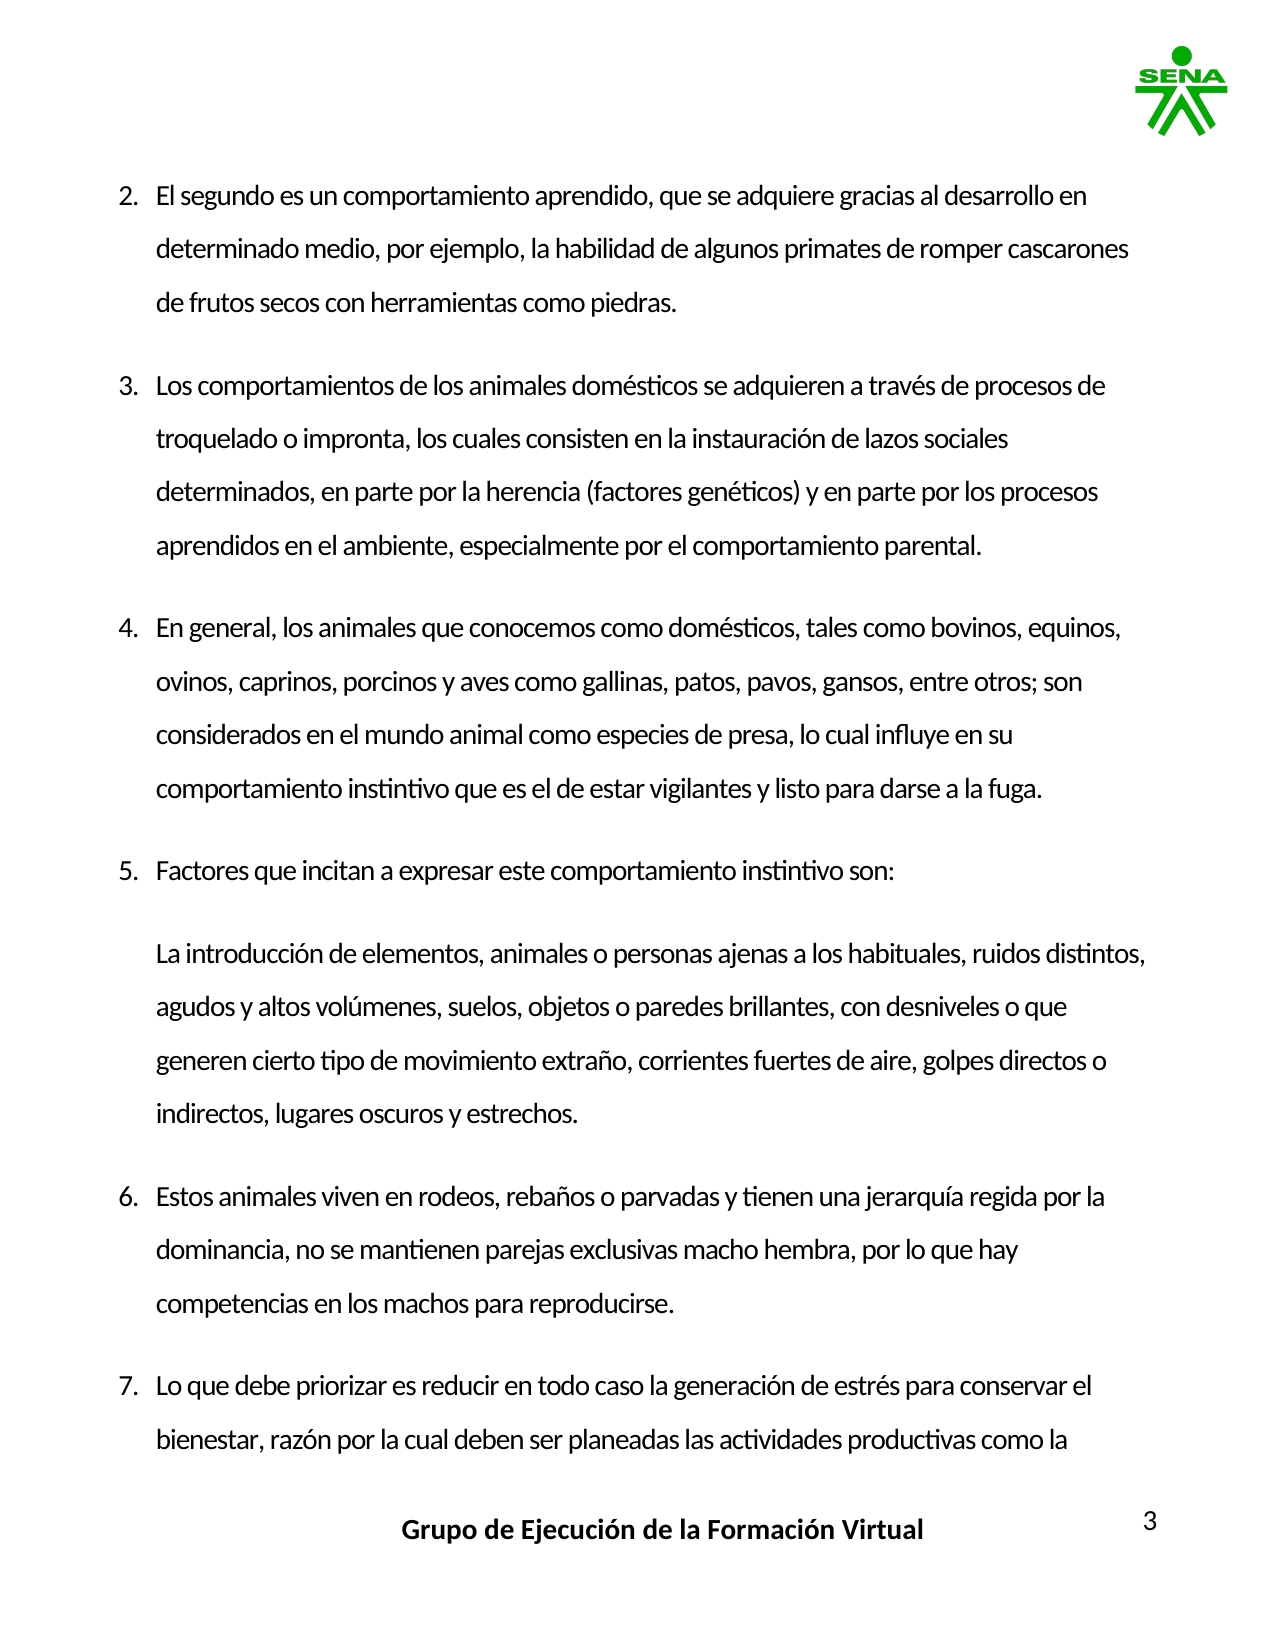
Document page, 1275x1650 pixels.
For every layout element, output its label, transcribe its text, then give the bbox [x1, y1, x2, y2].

subtitle La introducción de elementos, animales o personas ajenas a los habituales, ruidos distintos, agudos y altos volúmenes, suelos, objetos o paredes brillantes, con desniveles o que generen cierto tipo de movimiento extraño, corrientes fuertes de aire, golpes directos o indirectos, lugares oscuros y estrechos. [156, 935, 1157, 1131]
picture [1135, 46, 1228, 136]
subtitle El segundo es un comportamiento aprendido, que se adquiere gracias al desarrollo en determinado medio, por ejemplo, la habilidad de algunos primates de romper cascarones de frutos secos con herramientas como piedras. [118, 177, 1157, 320]
subtitle En general, los animales que conocemos como domésticos, tales como bovinos, equinos, ovinos, caprinos, porcinos y aves como gallinas, patos, pavos, gansos, entre otros; son considerados en el mundo animal como especies de presa, lo cual influye en su comportamiento instintivo que es el de estar vigilantes y listo para darse a la fuga. [118, 609, 1157, 806]
subtitle Los comportamientos de los animales domésticos se adquieren a través de procesos de troquelado o impronta, los cuales consisten en la instauración de lazos sociales determinados, en parte por la herencia (factores genéticos) y en parte por los procesos aprendidos en el ambiente, especialmente por el comportamiento parental. [118, 367, 1157, 563]
subtitle Factores que incitan a expresar este comportamiento instintivo son: [118, 852, 1157, 888]
subtitle Estos animales viven en rodeos, rebaños o parvadas y tienen una jerarquía regida por la dominancia, no se mantienen parejas exclusivas macho hembra, por lo que hay competencias en los machos para reproducirse. [118, 1178, 1157, 1321]
